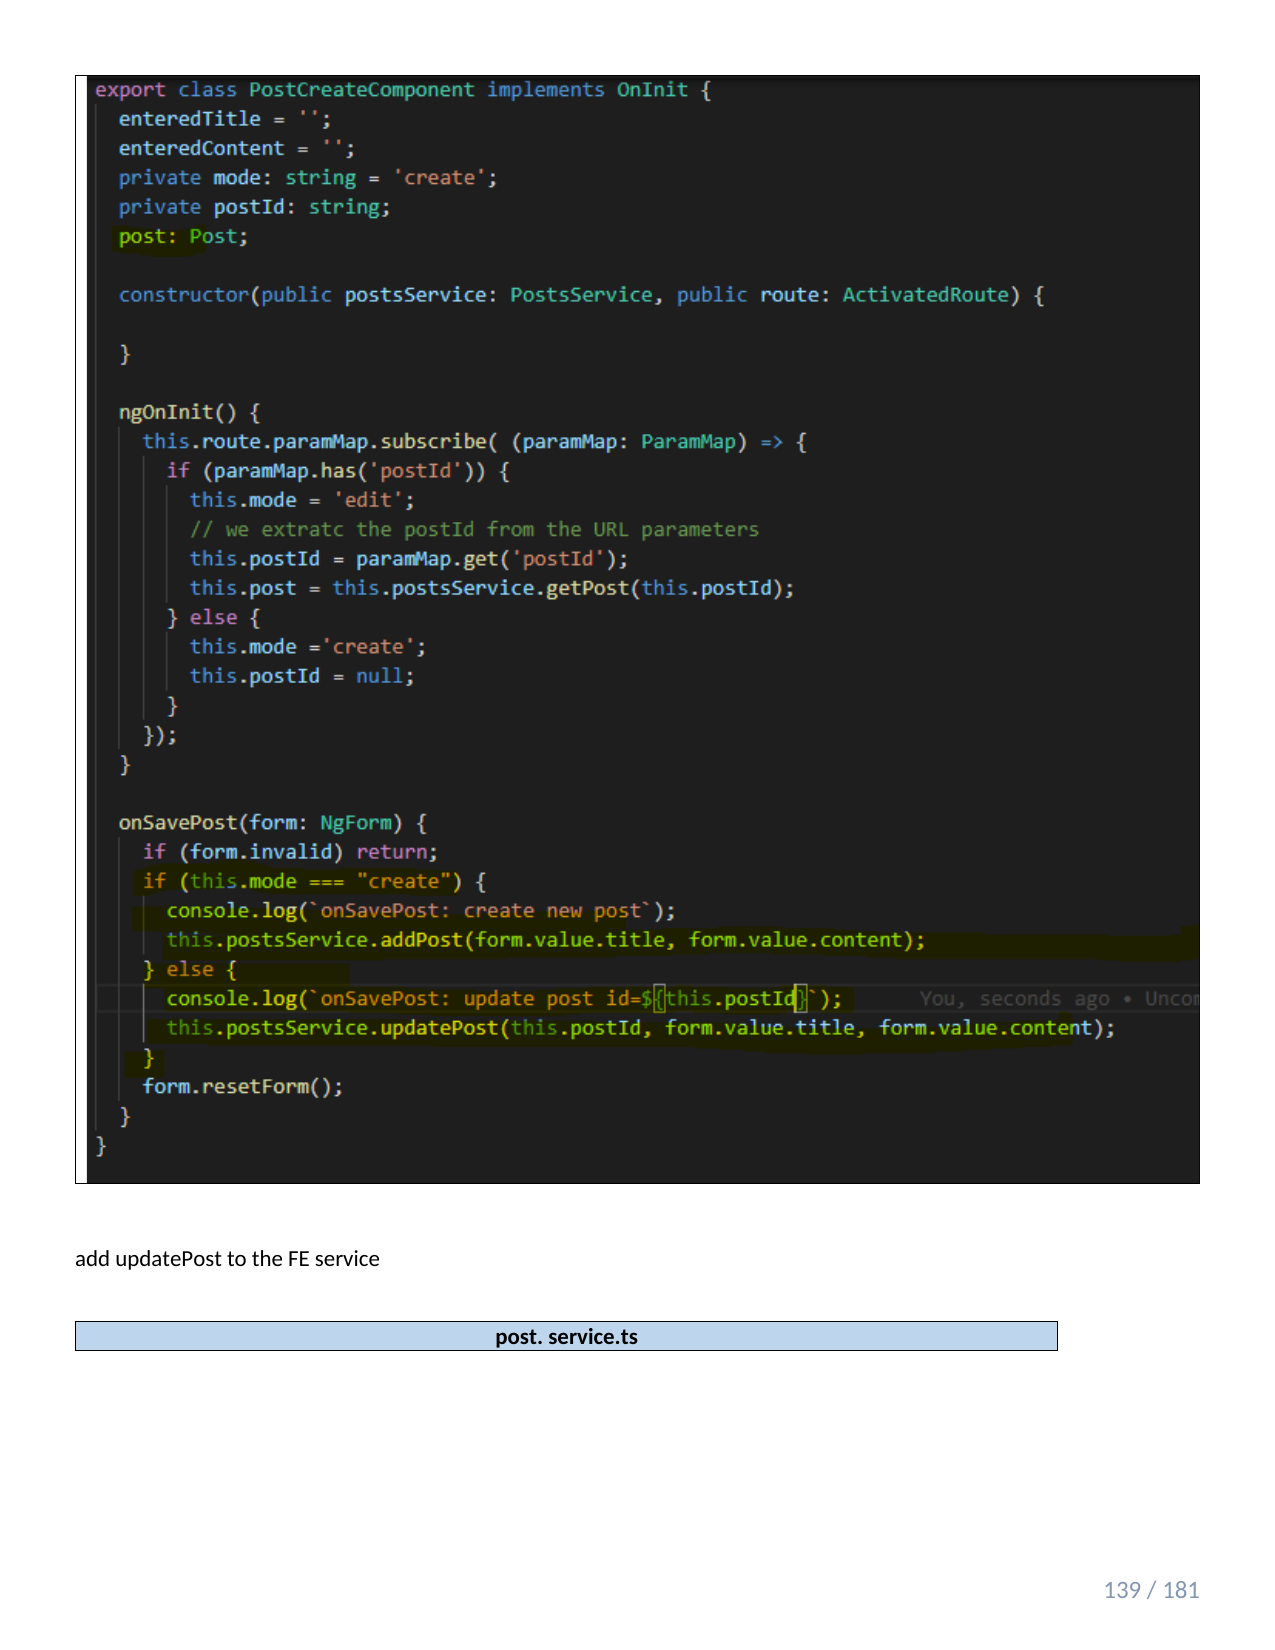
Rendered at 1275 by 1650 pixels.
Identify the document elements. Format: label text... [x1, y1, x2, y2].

table_header post. service.ts [76, 1322, 1057, 1350]
text add updatePost to the FE service [75, 1244, 1200, 1272]
picture [86, 76, 1200, 1183]
table_cell [76, 76, 86, 1182]
